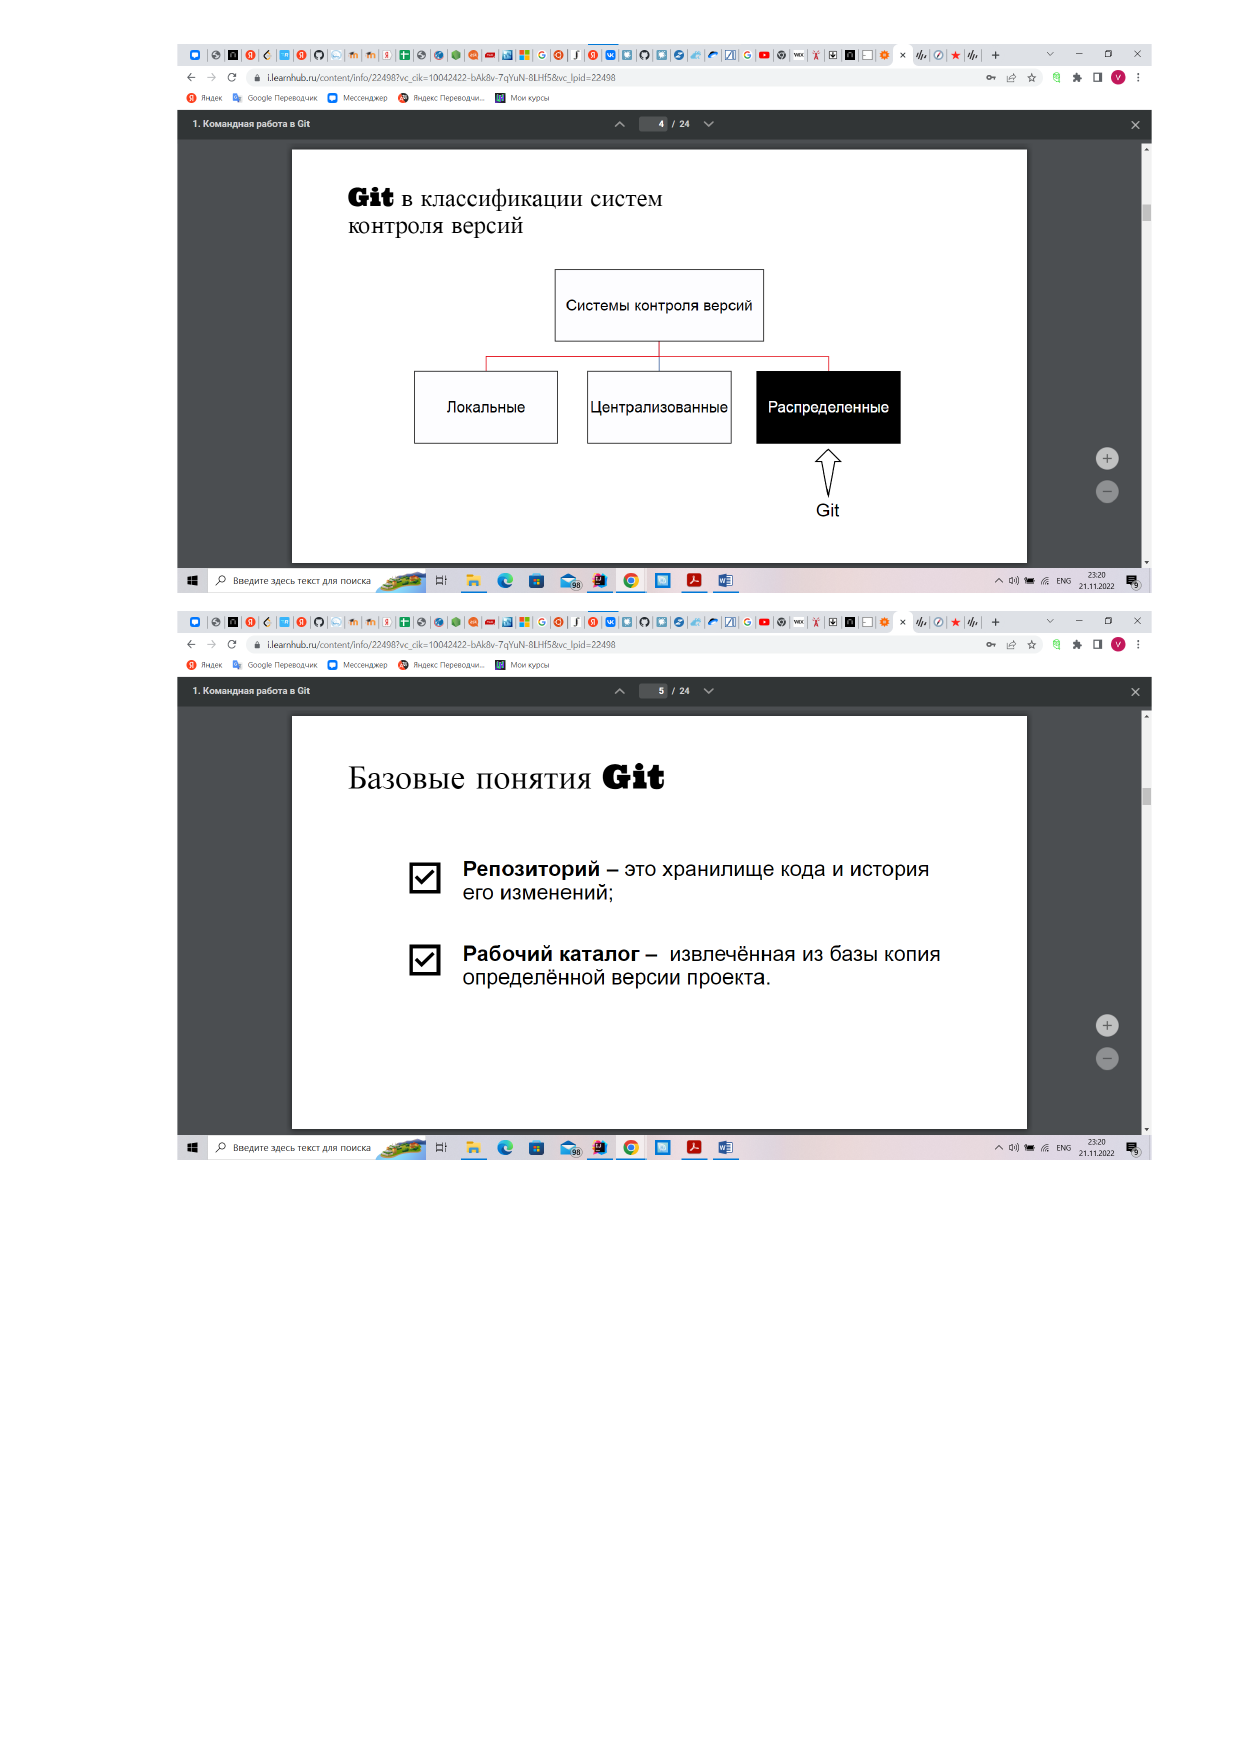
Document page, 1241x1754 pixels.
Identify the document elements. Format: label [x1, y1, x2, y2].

picture [177, 44, 1152, 593]
picture [177, 611, 1152, 1160]
